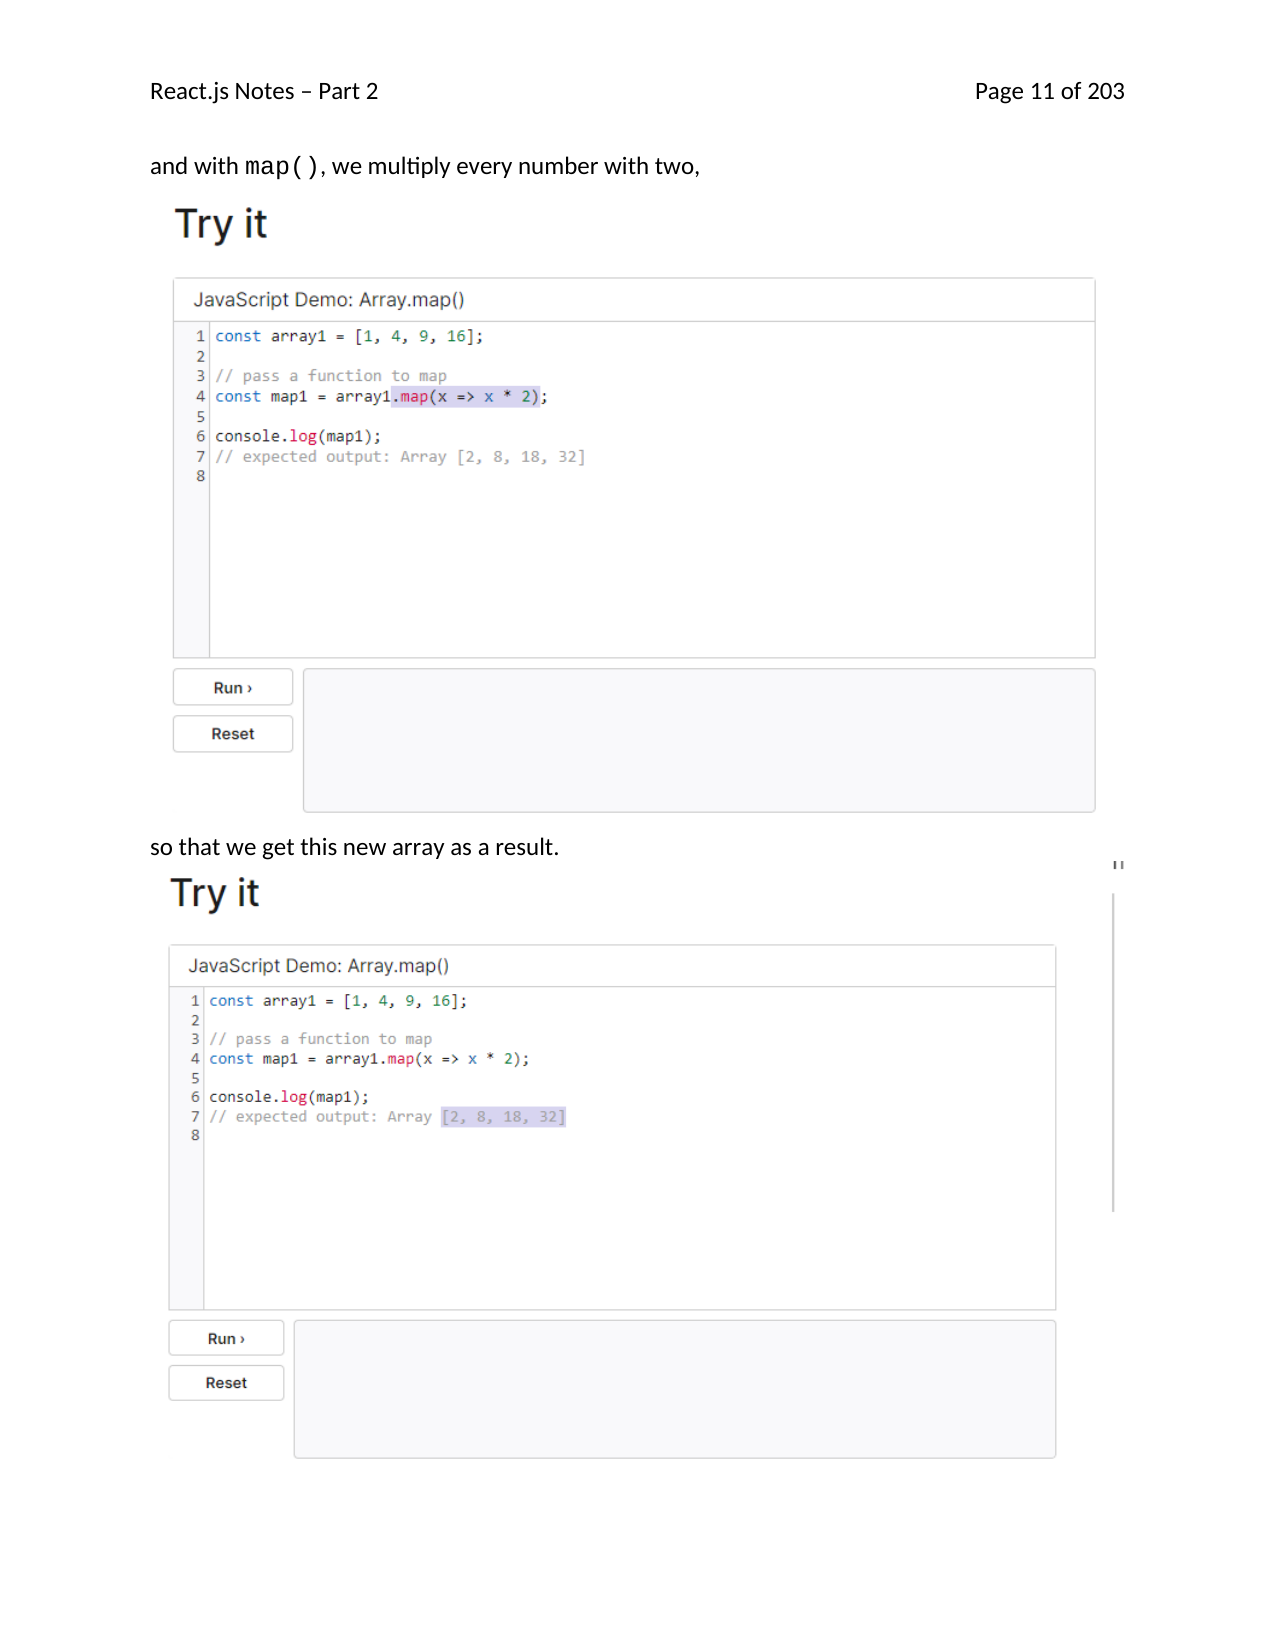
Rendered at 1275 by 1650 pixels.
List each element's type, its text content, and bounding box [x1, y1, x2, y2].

text and with map(), we multiply every number with two, [150, 150, 1125, 181]
picture [150, 861, 1125, 1460]
text so that we get this new array as a result. [150, 831, 1125, 861]
picture [150, 181, 1125, 831]
